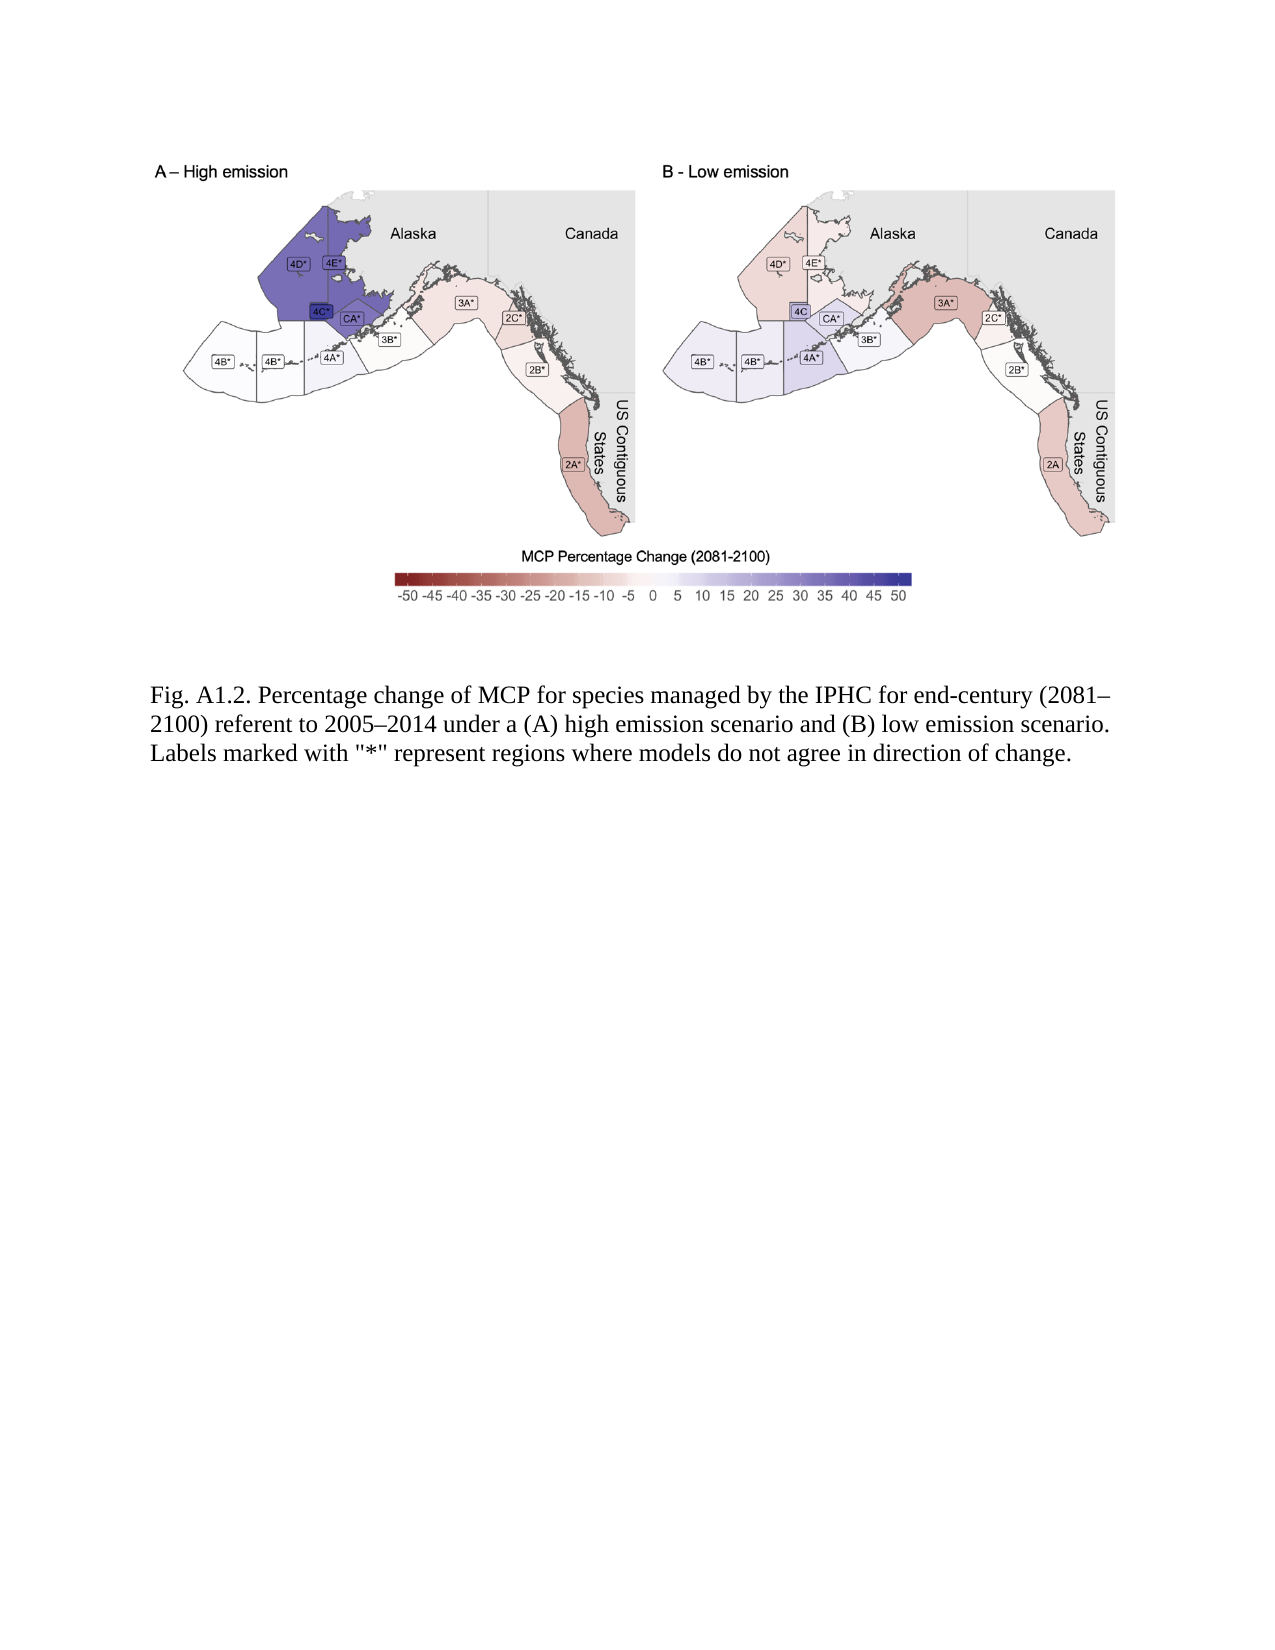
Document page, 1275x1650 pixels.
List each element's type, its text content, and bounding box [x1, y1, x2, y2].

picture [150, 150, 1125, 611]
text Fig. A1.2. Percentage change of MCP for species managed by the IPHC for end-century (2081–2100) referent to 2005–2014 under a (A) high emission scenario and (B) low emission scenario. Labels marked with "*" represent regions where models do not agree in direction of change. [150, 681, 1125, 767]
